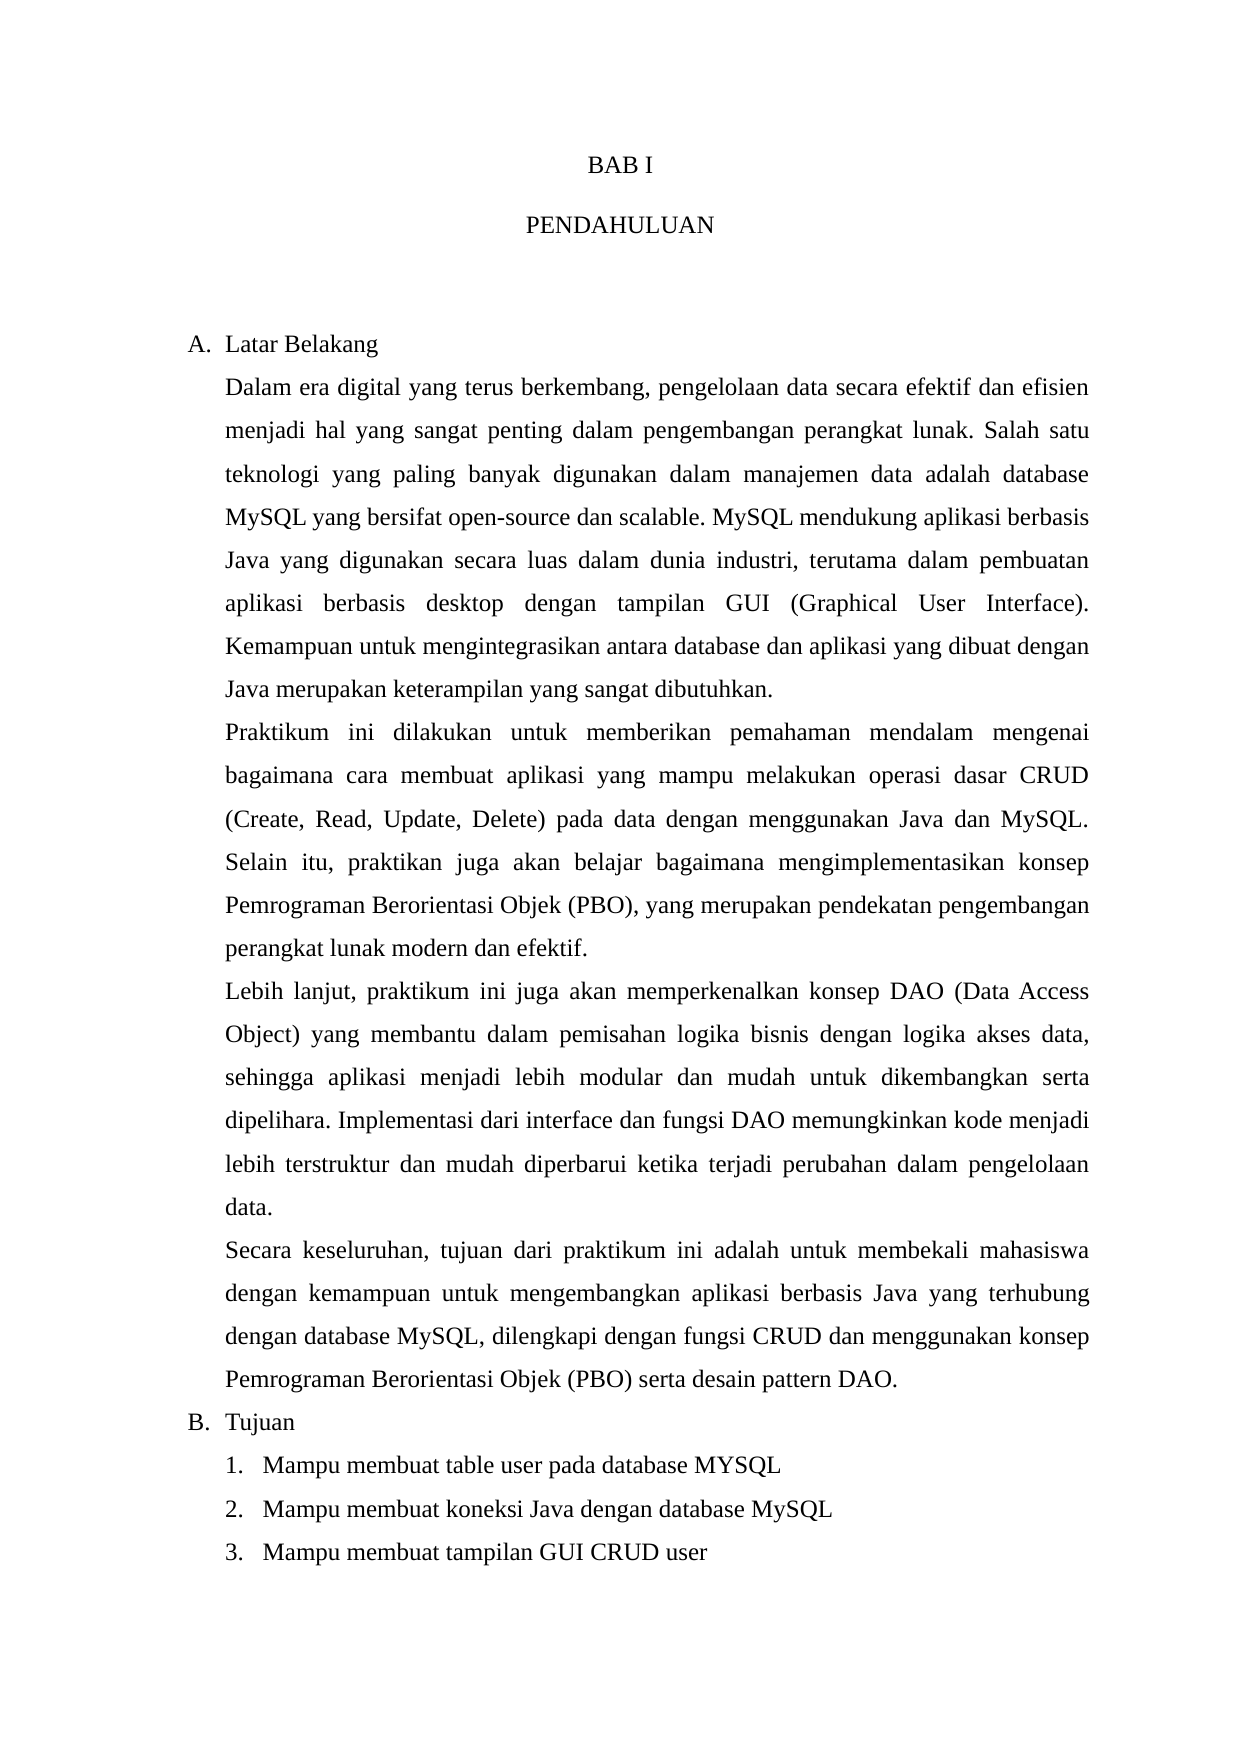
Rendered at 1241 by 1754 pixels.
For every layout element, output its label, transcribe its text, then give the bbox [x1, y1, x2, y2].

list Dalam era digital yang terus berkembang, pengelolaan data secara efektif dan efisien menjadi hal yang sangat penting dalam pengembangan perangkat lunak. Salah satu teknologi yang paling banyak digunakan dalam manajemen data adalah database MySQL yang bersifat open-source dan scalable. MySQL mendukung aplikasi berbasis Java yang digunakan secara luas dalam dunia industri, terutama dalam pembuatan aplikasi berbasis desktop dengan tampilan GUI (Graphical User Interface). Kemampuan untuk mengintegrasikan antara database dan aplikasi yang dibuat dengan Java merupakan keterampilan yang sangat dibutuhkan. [225, 372, 1090, 703]
list Latar Belakang [187, 329, 1090, 358]
list Praktikum ini dilakukan untuk memberikan pemahaman mendalam mengenai bagaimana cara membuat aplikasi yang mampu melakukan operasi dasar CRUD (Create, Read, Update, Delete) pada data dengan menggunakan Java dan MySQL. Selain itu, praktikan juga akan belajar bagaimana mengimplementasikan konsep Pemrograman Berorientasi Objek (PBO), yang merupakan pendekatan pengembangan perangkat lunak modern dan efektif. [225, 717, 1090, 962]
list Lebih lanjut, praktikum ini juga akan memperkenalkan konsep DAO (Data Access Object) yang membantu dalam pemisahan logika bisnis dengan logika akses data, sehingga aplikasi menjadi lebih modular dan mudah untuk dikembangkan serta dipelihara. Implementasi dari interface dan fungsi DAO memungkinkan kode menjadi lebih terstruktur dan mudah diperbarui ketika terjadi perubahan dalam pengelolaan data. [225, 976, 1090, 1221]
list Mampu membuat tampilan GUI CRUD user [225, 1537, 1090, 1566]
list Mampu membuat koneksi Java dengan database MySQL [225, 1494, 1090, 1522]
text PENDAHULUAN [150, 210, 1090, 238]
list Secara keseluruhan, tujuan dari praktikum ini adalah untuk membekali mahasiswa dengan kemampuan untuk mengembangkan aplikasi berbasis Java yang terhubung dengan database MySQL, dilengkapi dengan fungsi CRUD dan menggunakan konsep Pemrograman Berorientasi Objek (PBO) serta desain pattern DAO. [225, 1235, 1090, 1393]
list Tujuan [187, 1407, 1090, 1436]
text BAB I [150, 150, 1090, 179]
list Mampu membuat table user pada database MYSQL [225, 1451, 1090, 1479]
